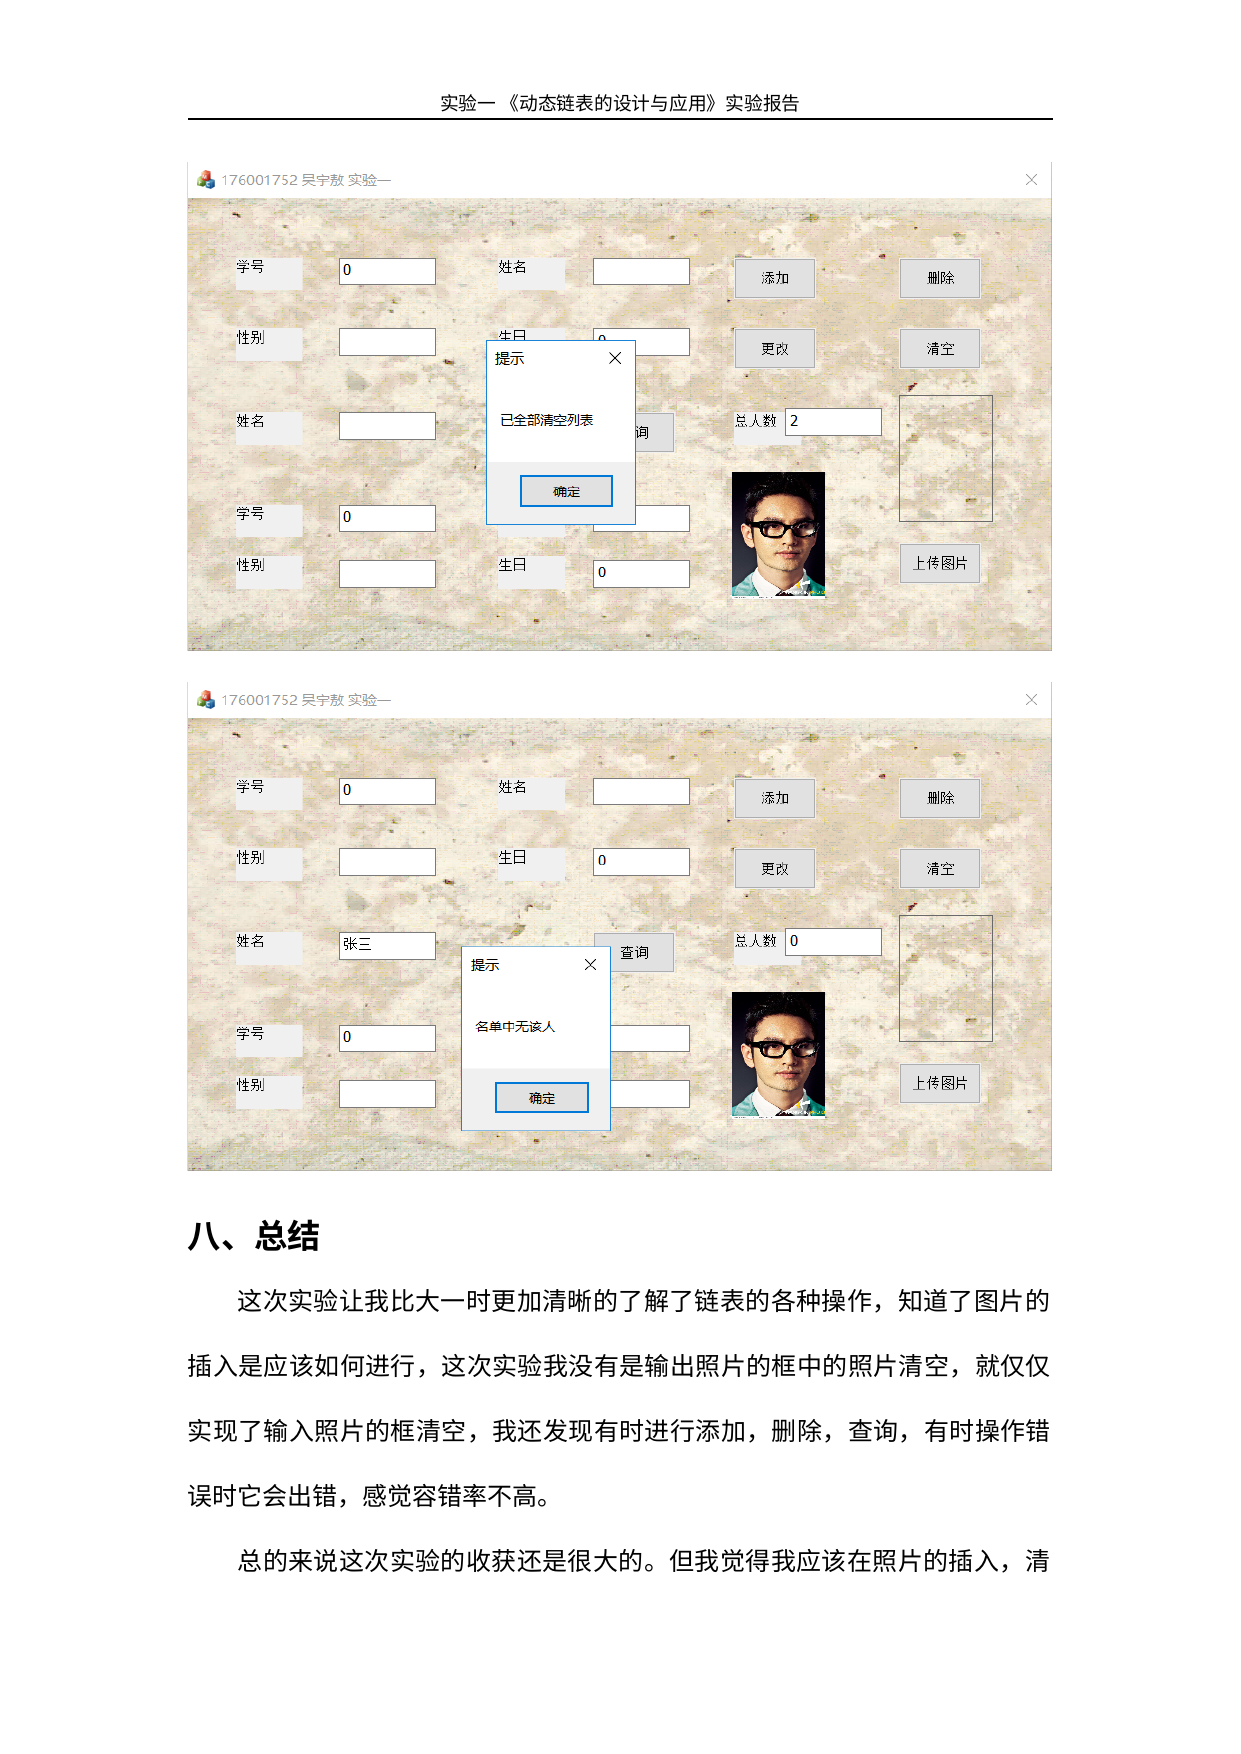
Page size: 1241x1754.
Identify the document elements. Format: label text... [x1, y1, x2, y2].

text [187, 1527, 1053, 1592]
picture [187, 682, 1052, 1171]
picture [187, 162, 1052, 651]
text 这次实验让我比大一时更加清晰的了解了链表的各种操作，知道了图片的插入是应该如何进行，这次实验我没有是输出照片的框中的照片清空，就仅仅实现了输入照片的框清空，我还发现有时进行添加，删除，查询，有时操作错误时它会出错，感觉容错率不高。 [187, 1267, 1053, 1527]
text 八、总结 [187, 1202, 1053, 1267]
